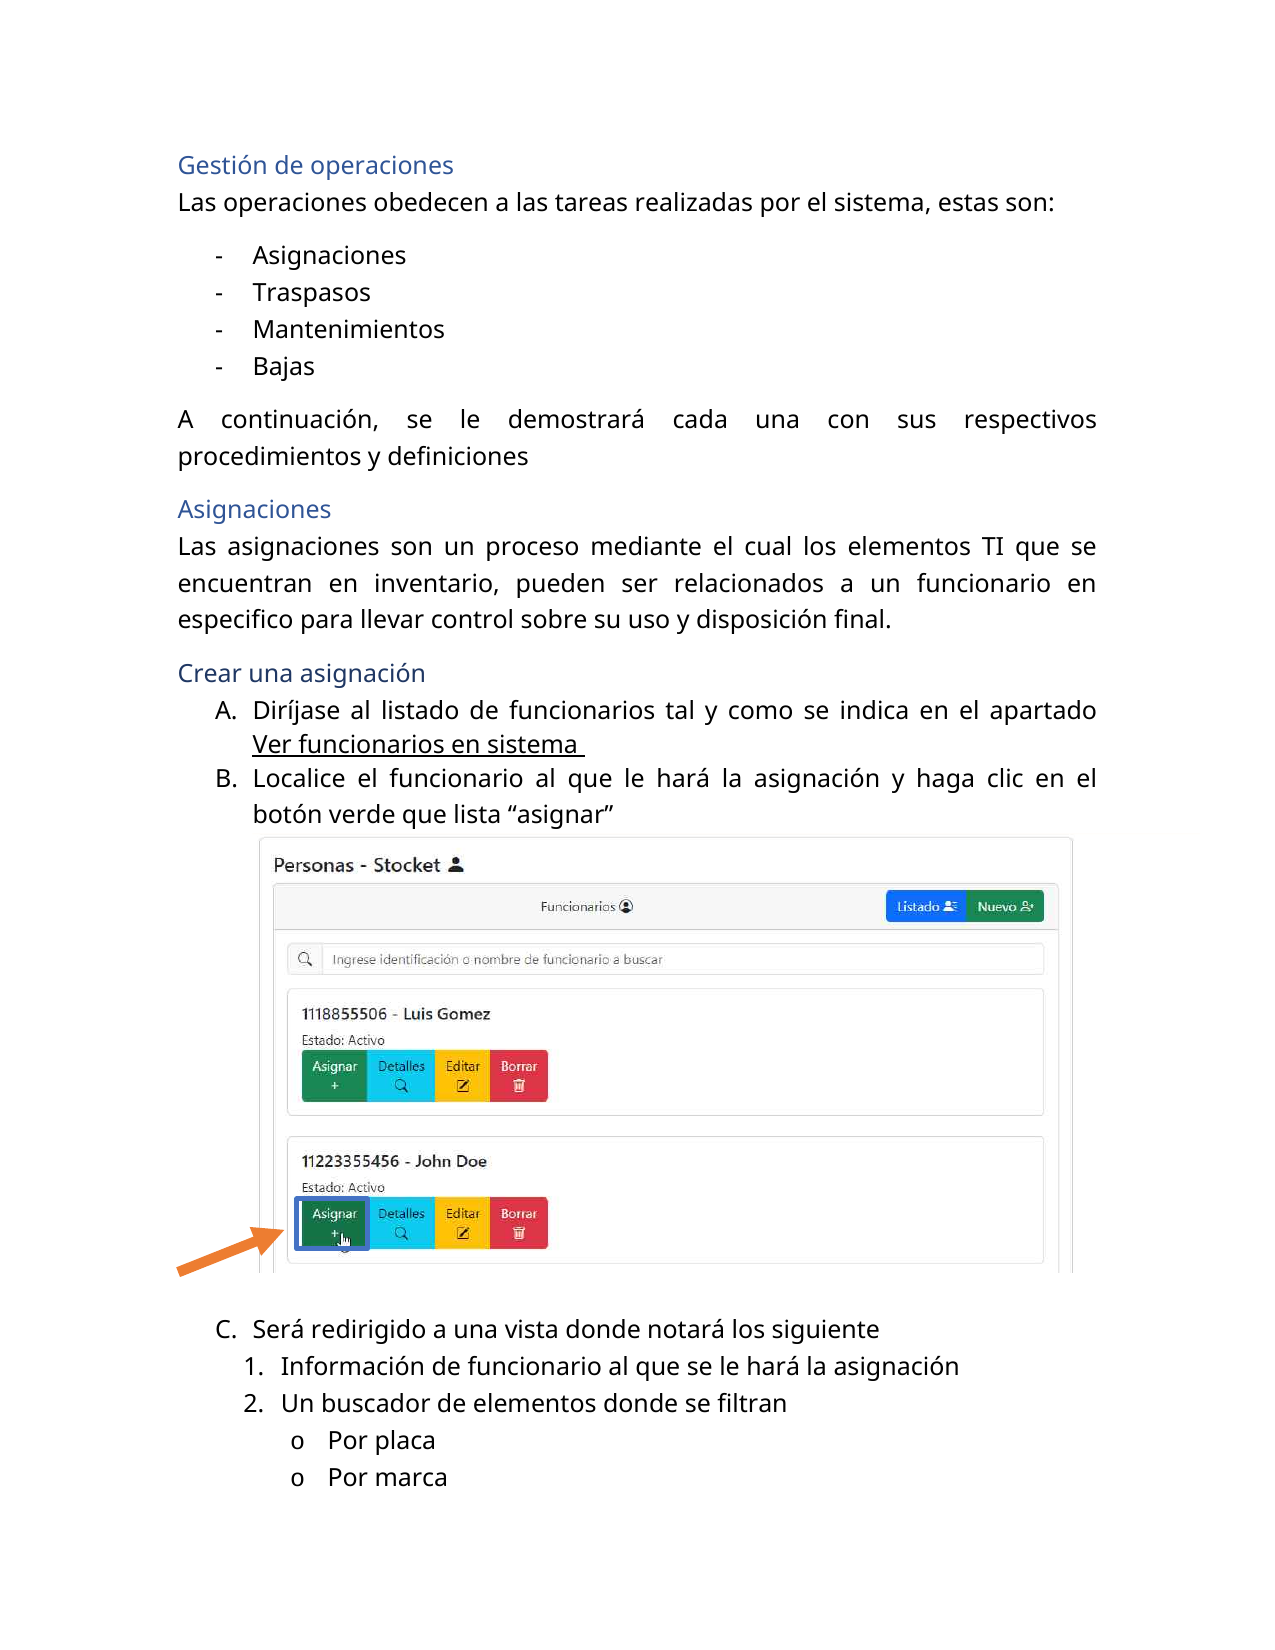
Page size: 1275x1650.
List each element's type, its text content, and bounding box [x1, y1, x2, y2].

list Traspasos [215, 274, 1098, 309]
list Asignaciones [215, 238, 1098, 272]
picture [252, 833, 1201, 1273]
subtitle Asignaciones [177, 492, 1098, 526]
list Diríjase al listado de funcionarios tal y como se indica en el apartado Ver funcionarios en sistema [215, 692, 1098, 760]
list Será redirigido a una vista donde notará los siguiente [215, 1312, 1098, 1346]
list Bajas [215, 348, 1098, 382]
text A continuación, se le demostrará cada una con sus respectivos procedimientos y definiciones [177, 402, 1098, 472]
list Un buscador de elementos donde se filtran [243, 1386, 1098, 1419]
list Por marca [290, 1459, 1098, 1493]
list Información de funcionario al que se le hará la asignación [243, 1349, 1098, 1383]
list Por placa [290, 1422, 1098, 1457]
list Mantenimientos [215, 311, 1098, 345]
subtitle Crear una asignación [177, 656, 1098, 689]
list Localice el funcionario al que le hará la asignación y haga clic en el botón verde que lista “asignar” [215, 760, 1098, 831]
subtitle Gestión de operaciones [177, 148, 1098, 182]
text Las asignaciones son un proceso mediante el cual los elementos TI que se encuentran en inventario, pueden ser relacionados a un funcionario en especifico para llevar control sobre su uso y disposición final. [177, 528, 1098, 636]
text Las operaciones obedecen a las tareas realizadas por el sistema, estas son: [177, 184, 1098, 218]
